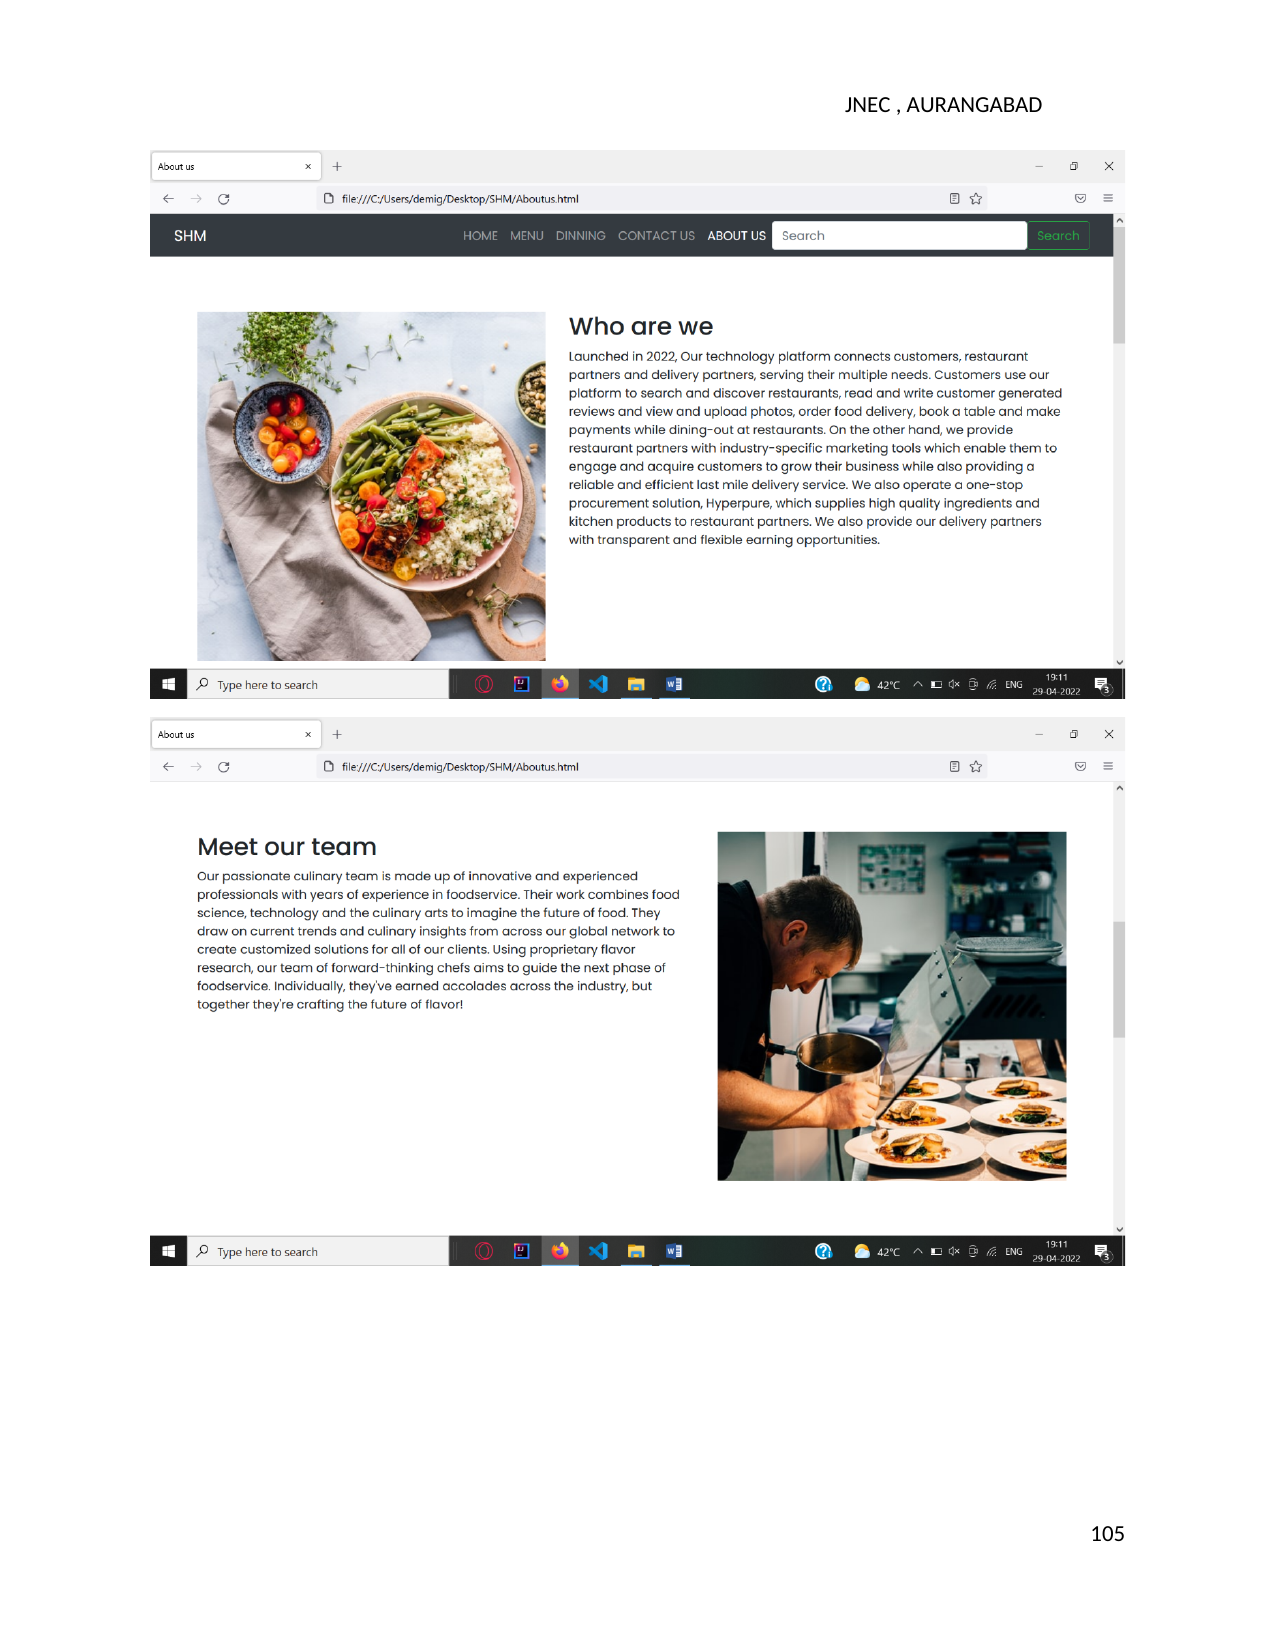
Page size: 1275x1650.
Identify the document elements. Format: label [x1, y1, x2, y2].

picture [150, 717, 1125, 1266]
picture [150, 150, 1125, 699]
